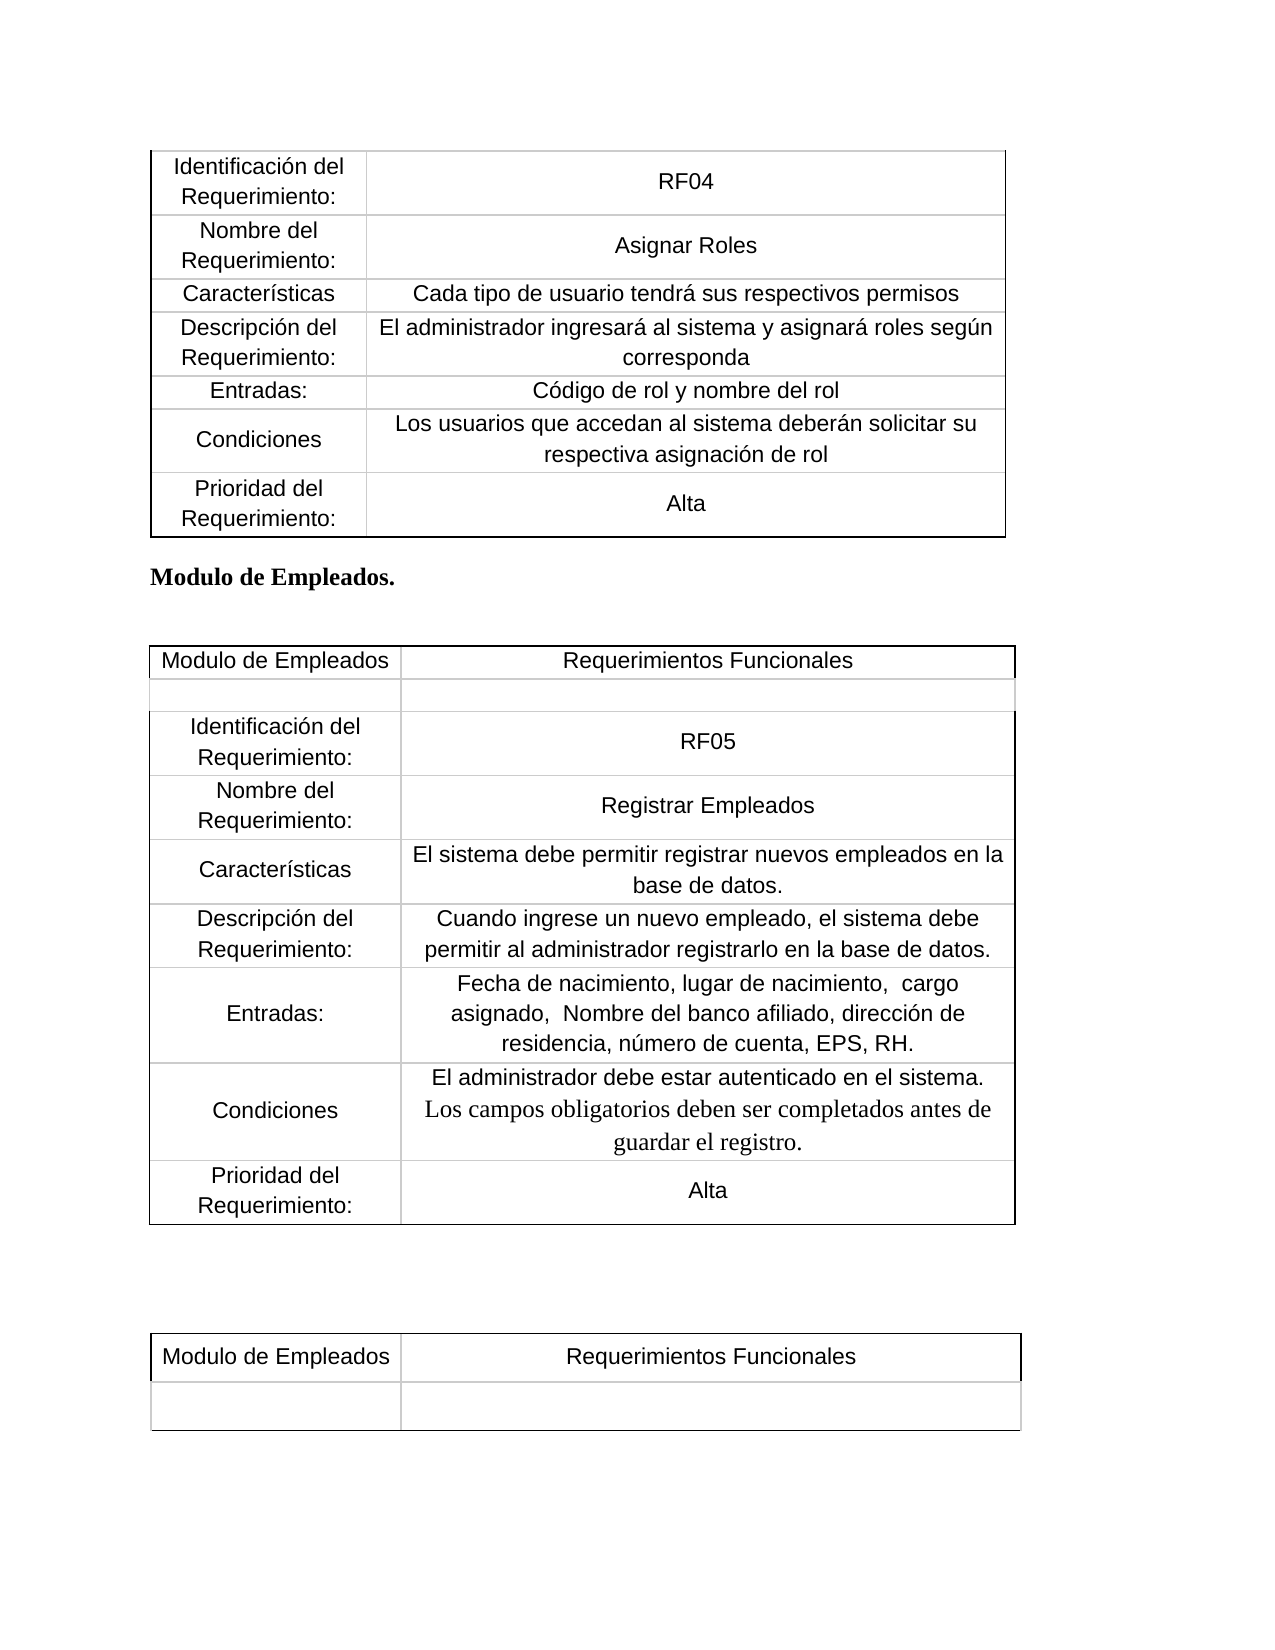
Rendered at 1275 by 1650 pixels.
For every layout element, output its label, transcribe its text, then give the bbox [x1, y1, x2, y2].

text Modulo de Empleados. [150, 562, 1125, 591]
